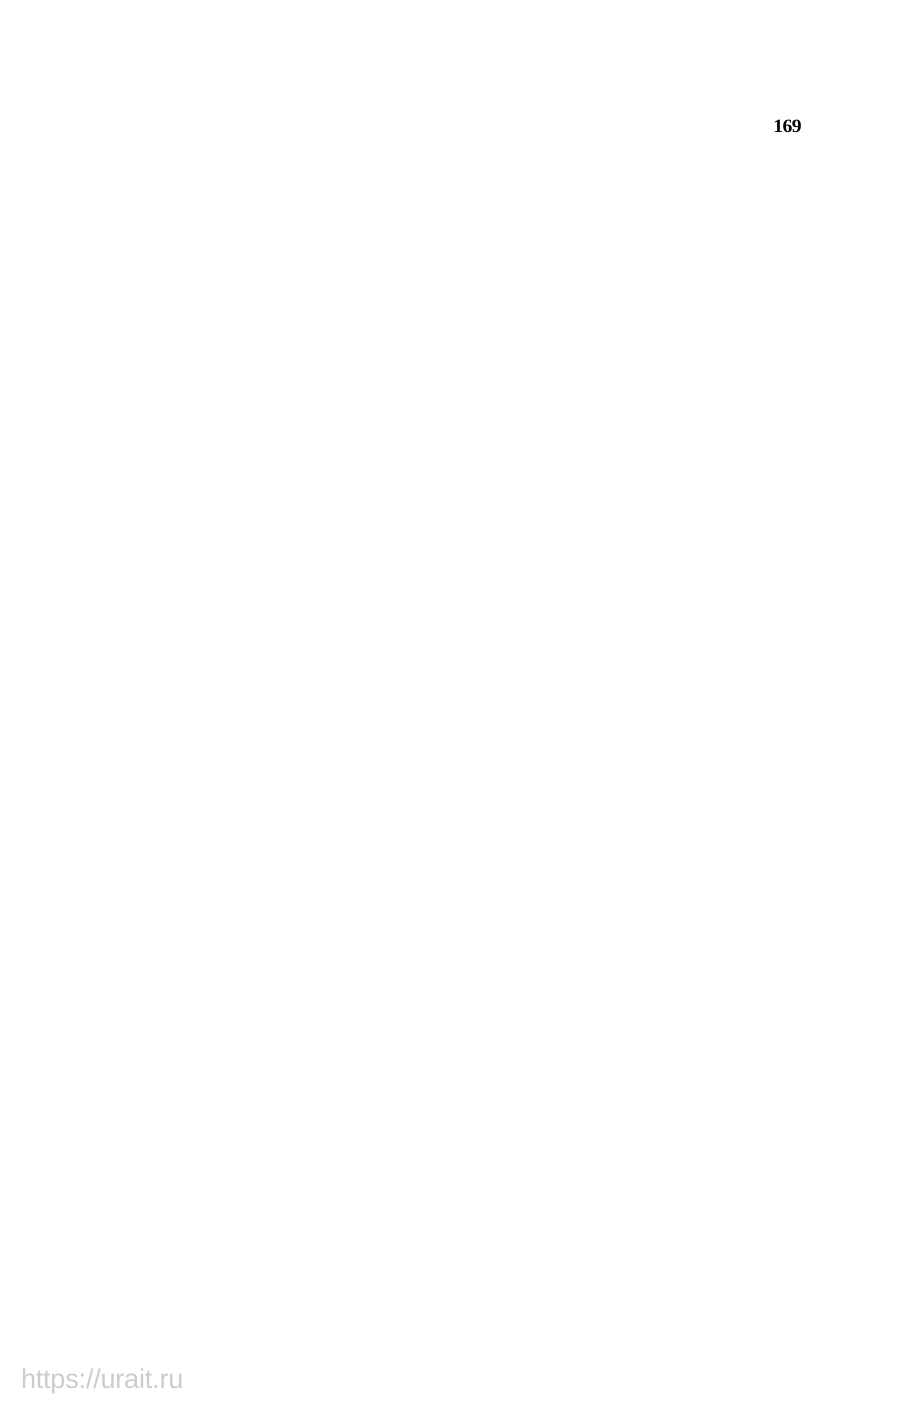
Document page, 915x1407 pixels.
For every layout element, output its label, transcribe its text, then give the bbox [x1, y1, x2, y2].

text 169 [8, 114, 802, 136]
